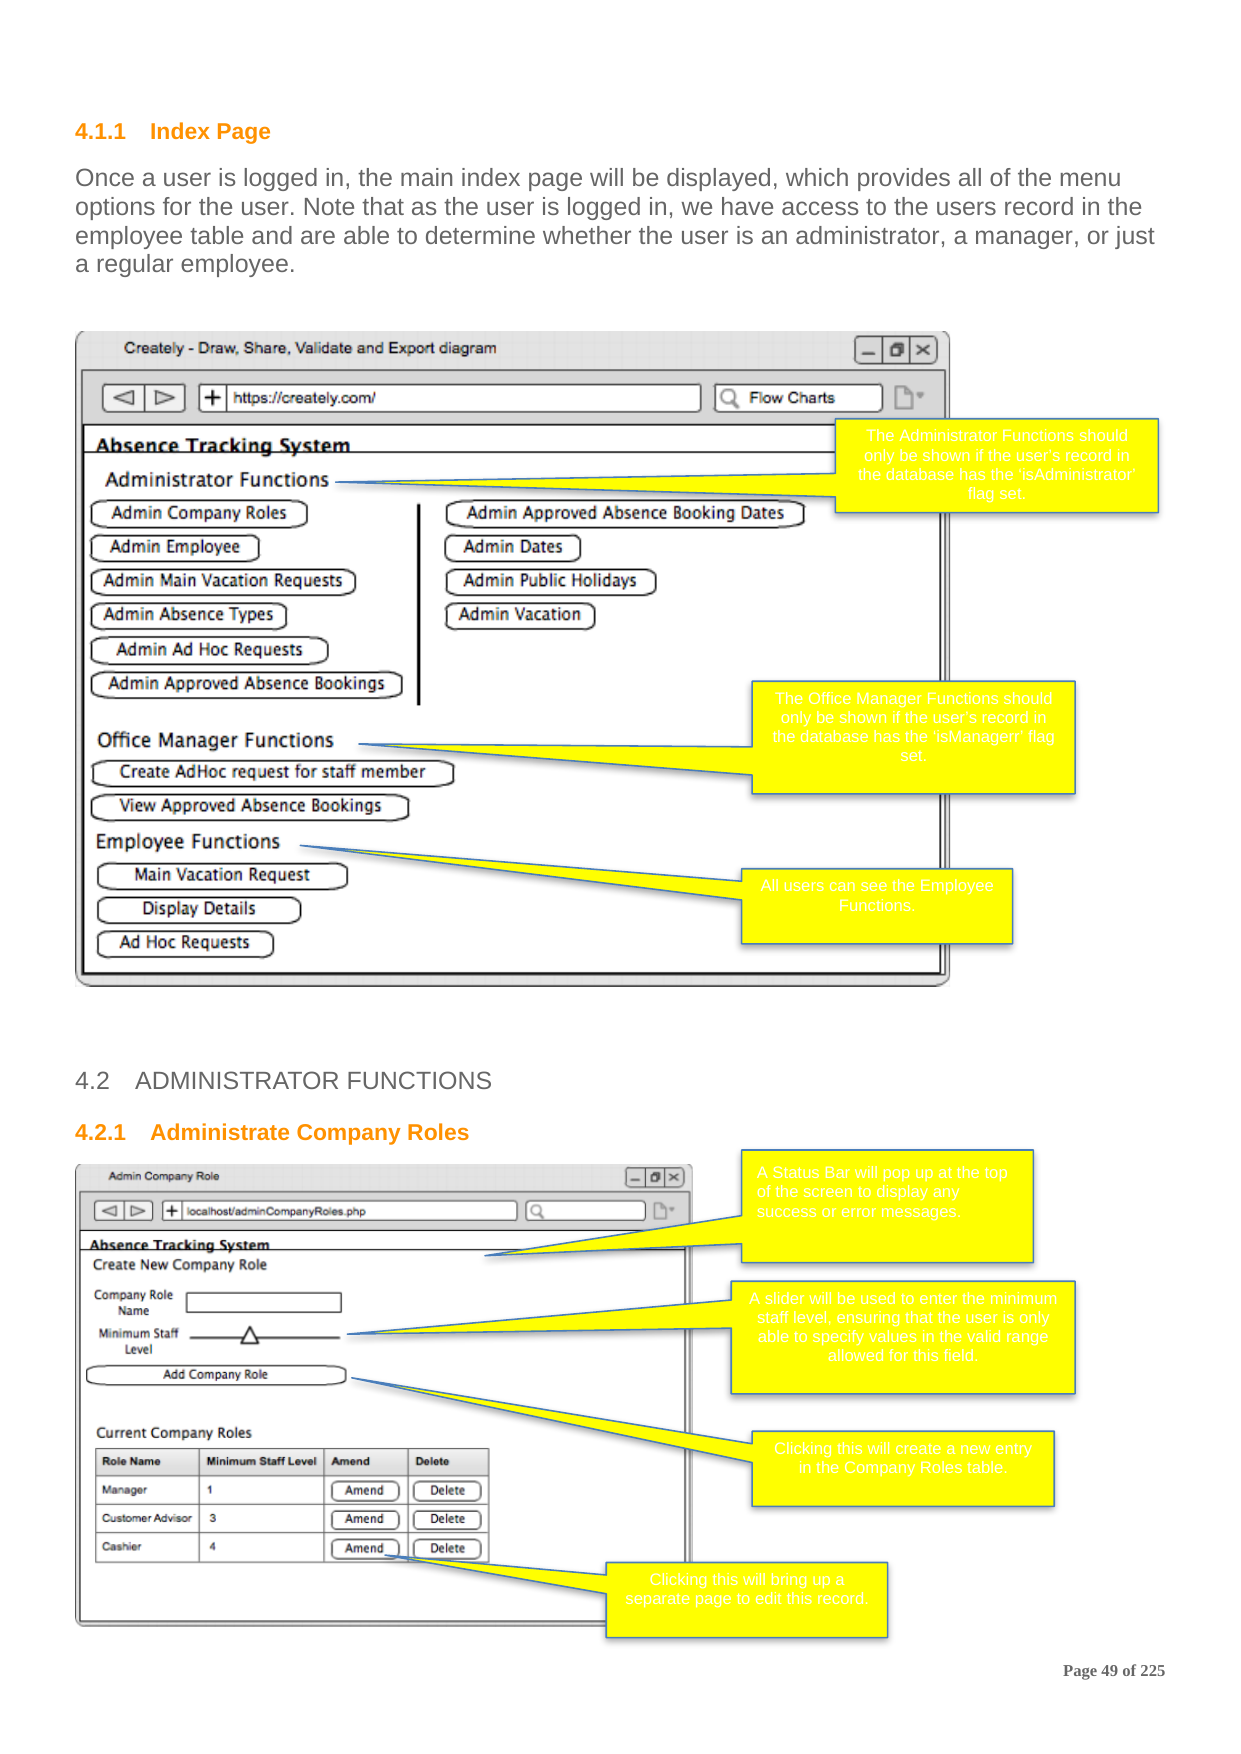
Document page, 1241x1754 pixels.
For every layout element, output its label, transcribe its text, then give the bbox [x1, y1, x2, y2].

picture [75, 331, 951, 987]
text Once a user is logged in, the main index page will be displayed, which provides all of the menu options for the user. Note that as the user is logged in, we have access to the users record in the employee table and are able to determine whether the user is an administrator, a manager, or just a regular employee. [75, 163, 1165, 278]
subtitle Administrator Functions [75, 1066, 1165, 1094]
subtitle Index Page [75, 118, 1165, 144]
subtitle Administrate Company Roles [75, 1119, 1165, 1146]
picture [75, 1164, 693, 1627]
